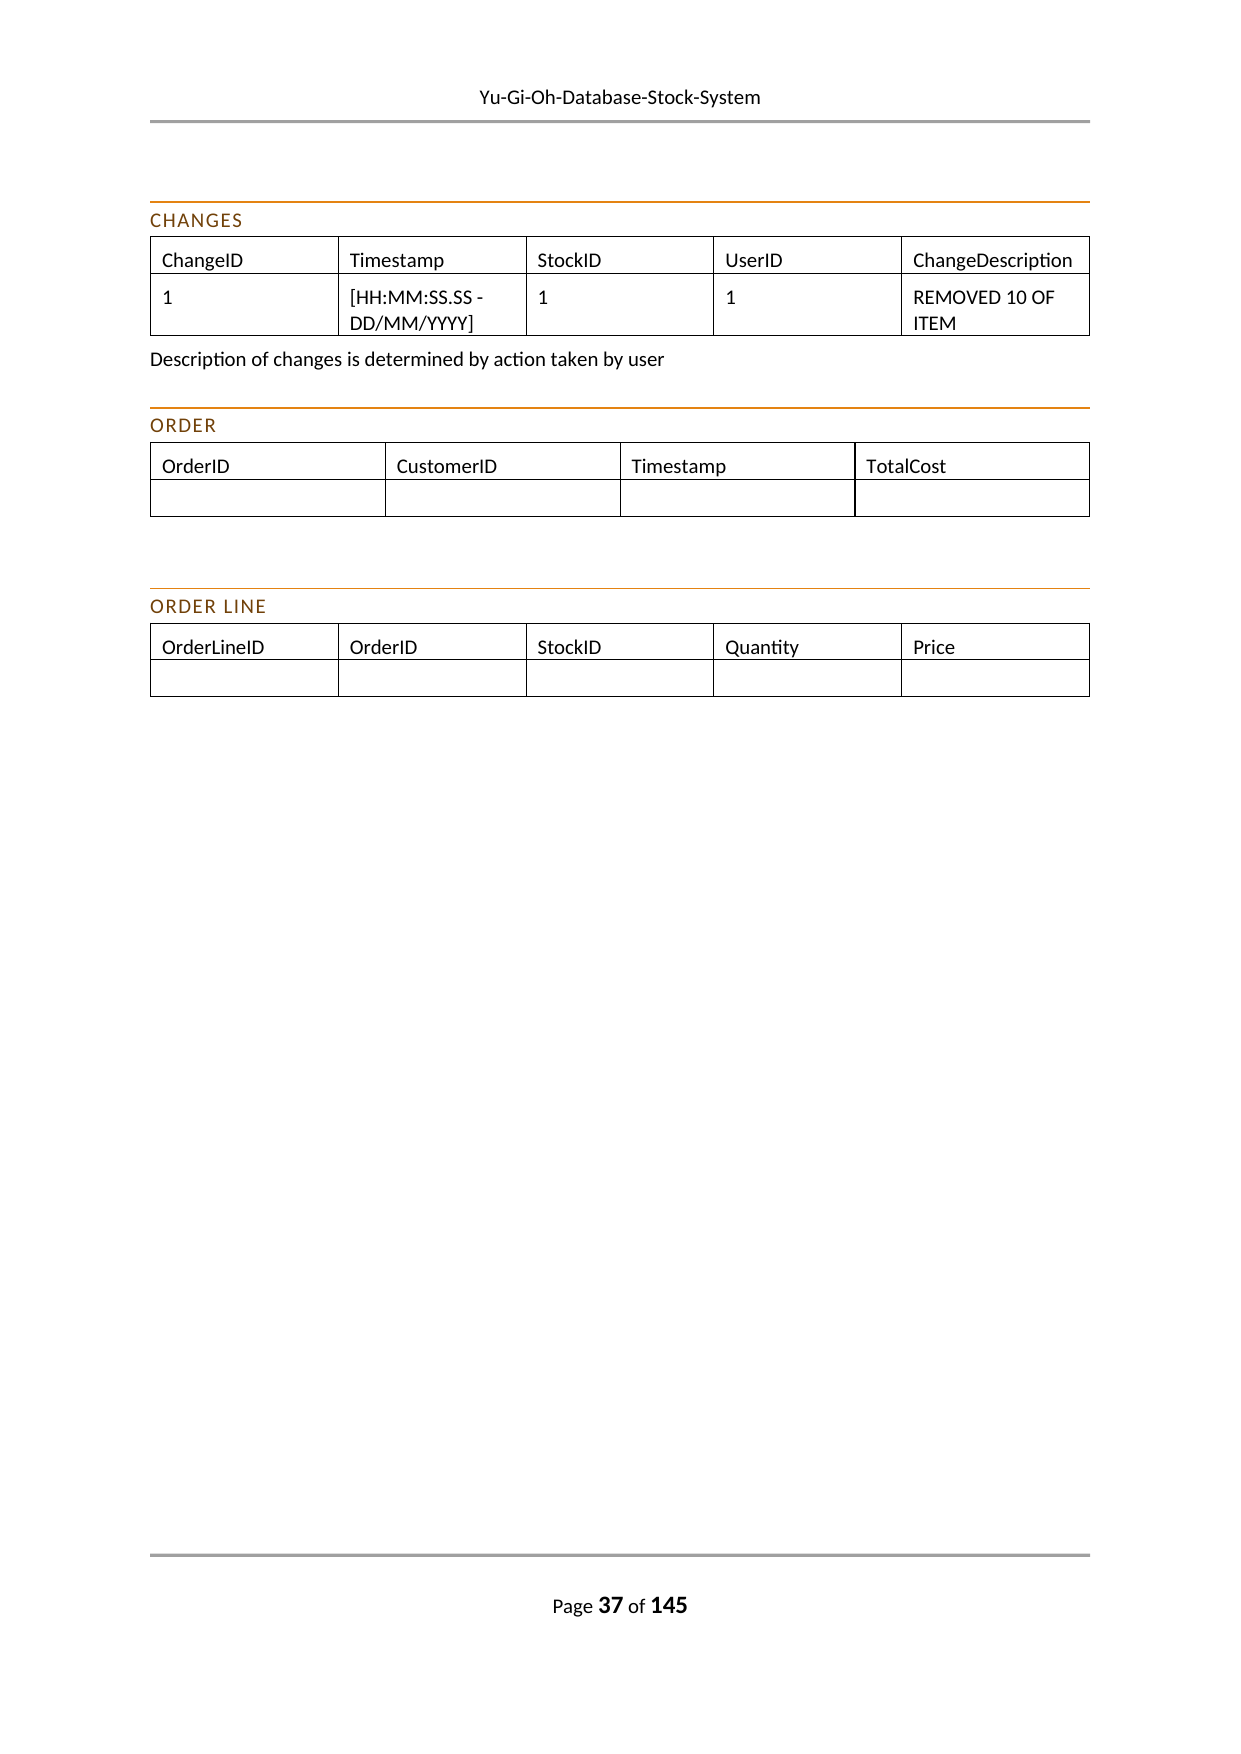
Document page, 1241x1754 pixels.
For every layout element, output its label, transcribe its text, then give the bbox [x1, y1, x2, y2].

table_header ChangeDescription [902, 237, 1089, 273]
table_header Price [902, 624, 1089, 659]
subtitle Order [150, 409, 1090, 438]
table_header TotalCost [856, 443, 1089, 479]
table_cell [527, 660, 713, 696]
table_header ChangeID [151, 237, 338, 273]
table_header Quantity [714, 624, 901, 659]
table_cell [714, 660, 901, 696]
table_header StockID [527, 624, 713, 659]
table_header StockID [527, 237, 713, 273]
subtitle Order Line [150, 589, 1090, 619]
table_cell 1 [714, 274, 901, 335]
table_header CustomerID [386, 443, 620, 479]
subtitle Changes [150, 203, 1090, 232]
table_header OrderLineID [151, 624, 338, 659]
table_cell REMOVED 10 OF ITEM [902, 274, 1089, 335]
table_header OrderID [339, 624, 526, 659]
table_cell 1 [151, 274, 338, 335]
table_cell 1 [527, 274, 713, 335]
table_cell [339, 660, 526, 696]
table_cell [HH:MM:SS.SS - DD/MM/YYYY] [339, 274, 526, 335]
table_cell [386, 480, 620, 516]
text Description of changes is determined by action taken by user [150, 347, 1090, 372]
table_cell [621, 480, 854, 516]
table_cell [856, 480, 1089, 516]
table_header OrderID [151, 443, 385, 479]
table_cell [151, 480, 385, 516]
table_header UserID [714, 237, 901, 273]
table_cell [151, 660, 338, 696]
table_cell [902, 660, 1089, 696]
table_header Timestamp [621, 443, 854, 479]
table_header Timestamp [339, 237, 526, 273]
